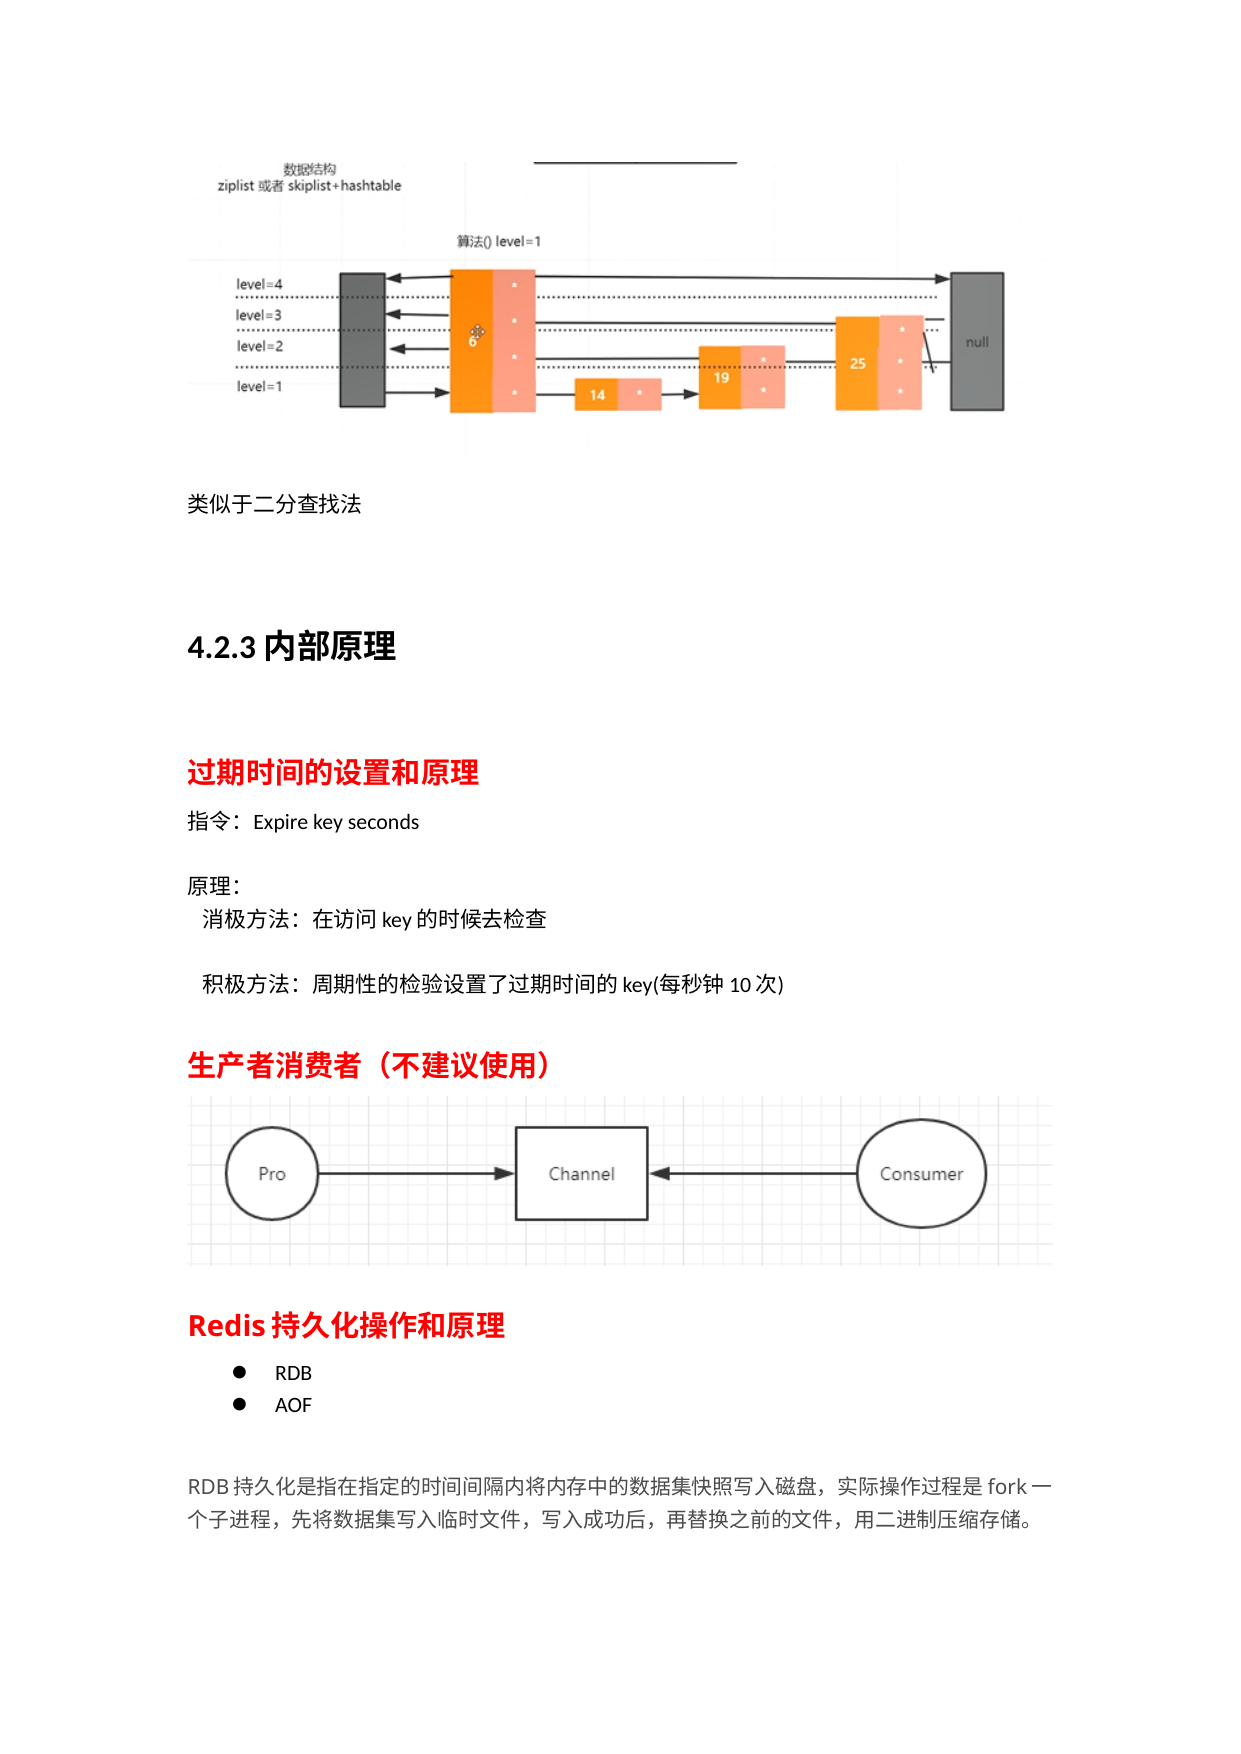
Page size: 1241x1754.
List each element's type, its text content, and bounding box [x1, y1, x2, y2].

text 类似于二分查找法 [187, 487, 1053, 519]
text 消极方法：在访问key的时候去检查 [187, 901, 1053, 934]
list AOF [231, 1389, 1053, 1421]
picture [187, 162, 1053, 458]
text 生产者消费者（不建议使用） [187, 1031, 1053, 1096]
text Redis持久化操作和原理 [187, 1291, 1053, 1356]
subtitle 4.2.3 内部原理 [187, 612, 1053, 677]
text 指令：Expire key seconds [187, 804, 1053, 836]
text 原理： [187, 869, 1053, 901]
list RDB [231, 1356, 1053, 1389]
text 积极方法：周期性的检验设置了过期时间的key(每秒钟10次) [187, 966, 1053, 999]
picture [187, 1096, 1053, 1266]
text RDB持久化是指在指定的时间间隔内将内存中的数据集快照写入磁盘，实际操作过程是fork一个子进程，先将数据集写入临时文件，写入成功后，再替换之前的文件，用二进制压缩存储。 [187, 1469, 1053, 1534]
text 过期时间的设置和原理 [187, 739, 1053, 804]
